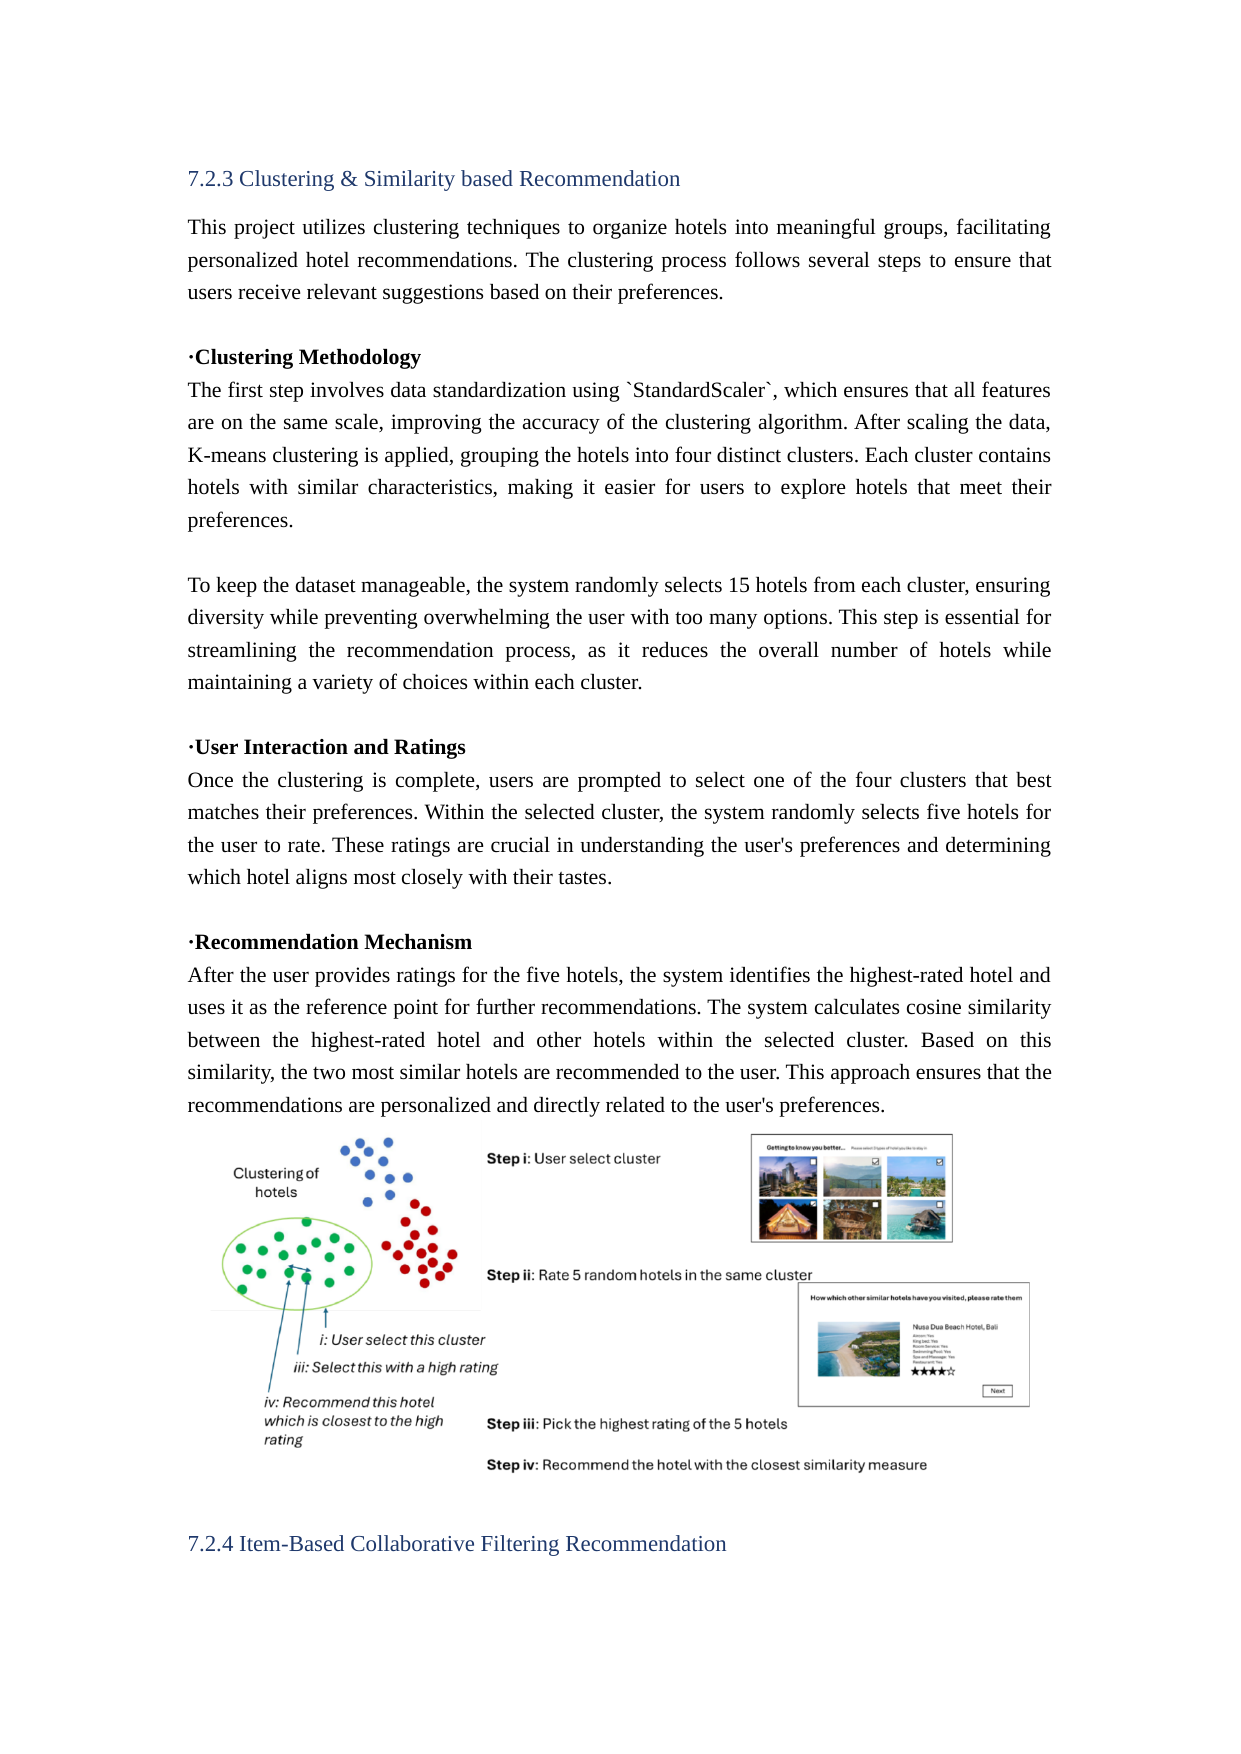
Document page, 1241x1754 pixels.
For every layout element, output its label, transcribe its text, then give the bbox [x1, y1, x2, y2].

text ·Recommendation Mechanism [187, 926, 1053, 958]
text The first step involves data standardization using `StandardScaler`, which ensures that all features are on the same scale, improving the accuracy of the clustering algorithm. After scaling the data, K-means clustering is applied, grouping the hotels into four distinct clusters. Each cluster contains hotels with similar characteristics, making it easier for users to explore hotels that meet their preferences. [187, 373, 1053, 536]
picture [210, 1120, 1030, 1484]
text Once the clustering is complete, users are prompted to select one of the four clusters that best matches their preferences. Within the selected cluster, the system randomly selects five hotels for the user to rate. These ratings are crucial in understanding the user's preferences and determining which hotel aligns most closely with their tastes. [187, 763, 1053, 893]
text ·User Interaction and Ratings [187, 731, 1053, 763]
text 7.2.3 Clustering & Similarity based Recommendation [187, 162, 1053, 194]
text To keep the dataset manageable, the system randomly selects 15 hotels from each cluster, ensuring diversity while preventing overwhelming the user with too many options. This step is essential for streamlining the recommendation process, as it reduces the overall number of hotels while maintaining a variety of choices within each cluster. [187, 568, 1053, 698]
text 7.2.4 Item-Based Collaborative Filtering Recommendation [187, 1527, 1053, 1559]
text ·Clustering Methodology [187, 341, 1053, 373]
text After the user provides ratings for the five hotels, the system identifies the highest-rated hotel and uses it as the reference point for further recommendations. The system calculates cosine similarity between the highest-rated hotel and other hotels within the selected cluster. Based on this similarity, the two most similar hotels are recommended to the user. This approach ensures that the recommendations are personalized and directly related to the user's preferences. [187, 958, 1053, 1121]
text This project utilizes clustering techniques to organize hotels into meaningful groups, facilitating personalized hotel recommendations. The clustering process follows several steps to ensure that users receive relevant suggestions based on their preferences. [187, 211, 1053, 308]
